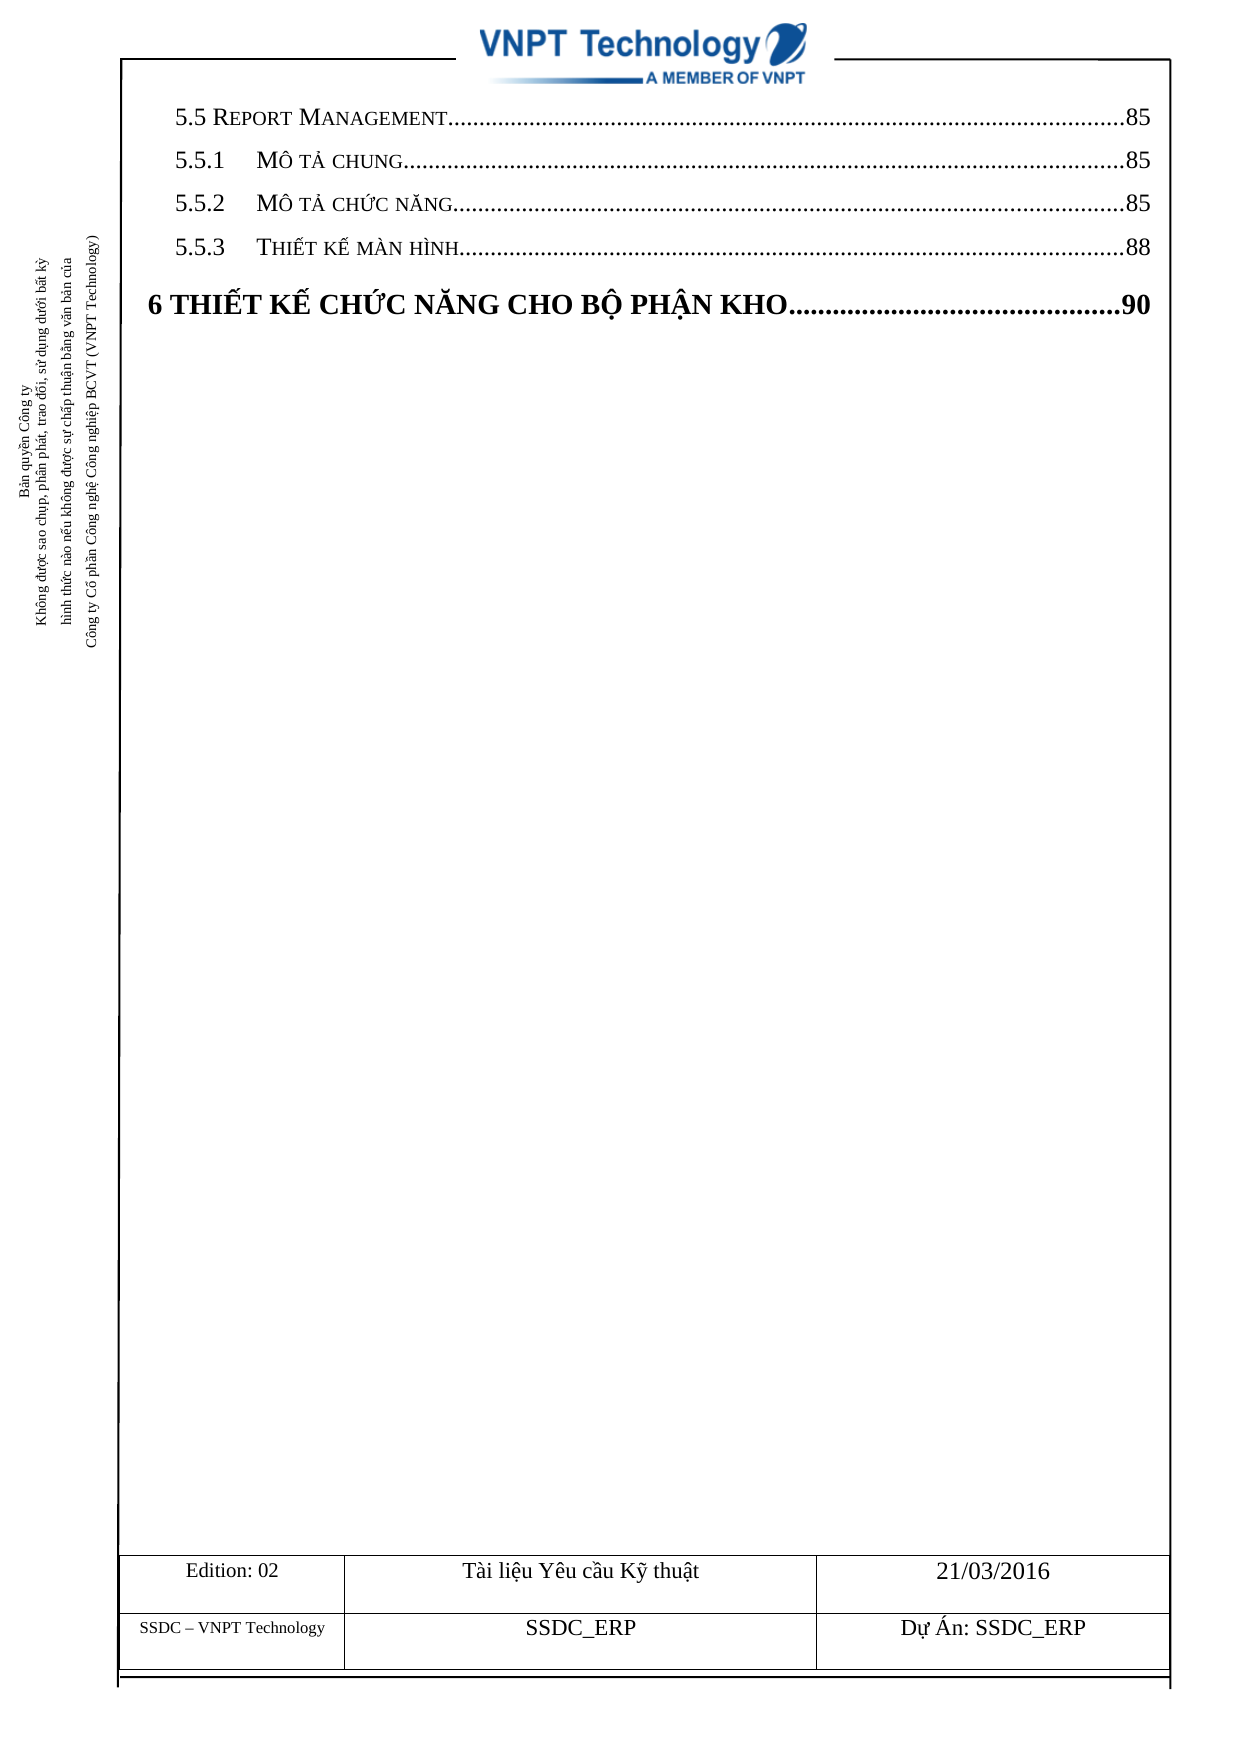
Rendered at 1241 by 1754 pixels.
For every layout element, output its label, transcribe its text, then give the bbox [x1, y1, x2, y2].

text 6 THIẾT KẾ CHỨC NĂNG CHO BỘ PHẬN KHO 90 [148, 287, 1152, 321]
text 5.5.3 Thiết kế màn hình 88 [175, 232, 1152, 260]
text 5.5.2 Mô tả chức năng 85 [175, 188, 1152, 217]
text 5.5 Report Management 85 [175, 102, 1152, 131]
text 5.5.1 Mô tả chung 85 [175, 145, 1152, 174]
picture [479, 23, 808, 85]
